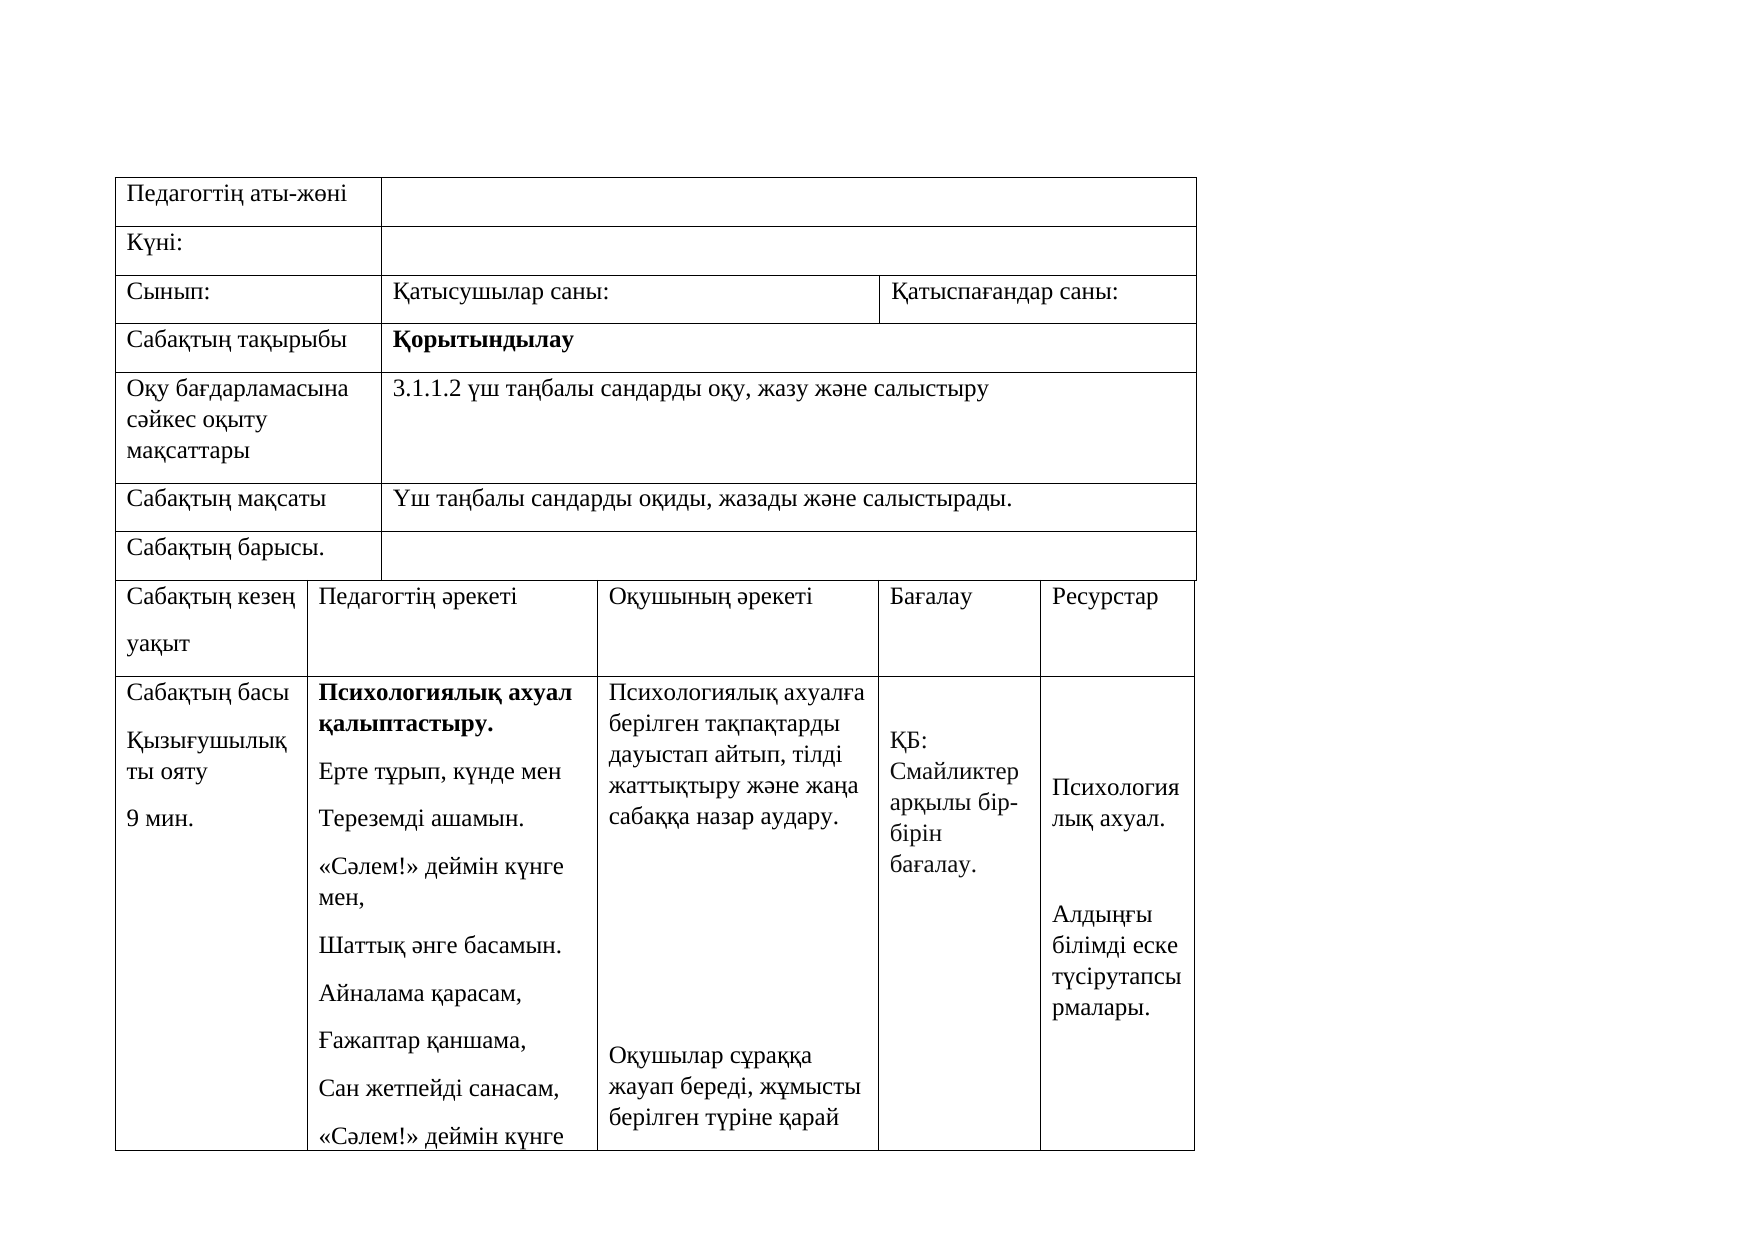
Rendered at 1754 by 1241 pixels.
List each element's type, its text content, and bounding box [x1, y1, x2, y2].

table_cell 3.1.1.2 үш таңбалы сандарды оқу, жазу және салыстыру [382, 373, 1196, 482]
table_cell Үш таңбалы сандарды оқиды, жазады және салыстырады. [382, 484, 1196, 531]
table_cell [598, 677, 878, 1149]
table_cell Қорытындылау [382, 324, 1196, 372]
table_cell [382, 532, 1196, 580]
table_header Педагогтің аты-жөні [116, 178, 381, 226]
table_cell Сабақтың кезең уақыт [116, 581, 307, 676]
table_cell Оқу бағдарламасына сәйкес оқыту мақсаттары [116, 373, 381, 482]
table_cell Ресурстар [1041, 581, 1194, 676]
table_cell Педагогтің әрекеті [308, 581, 597, 676]
table_cell Бағалау [879, 581, 1040, 676]
table_header [382, 178, 1196, 226]
table_cell Сабақтың барысы. [116, 532, 381, 580]
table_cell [879, 677, 1040, 1149]
table_cell Сынып: [116, 276, 381, 323]
table_cell [382, 227, 1196, 275]
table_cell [116, 677, 307, 1149]
table_cell Оқушының әрекеті [598, 581, 878, 676]
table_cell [1041, 677, 1194, 1149]
table_cell Сабақтың мақсаты [116, 484, 381, 531]
table_cell Қатысушылар саны: [382, 276, 879, 323]
table_cell Күні: [116, 227, 381, 275]
table_cell Қатыспағандар саны: [880, 276, 1196, 323]
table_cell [308, 677, 597, 1149]
table_cell Сабақтың тақырыбы [116, 324, 381, 372]
